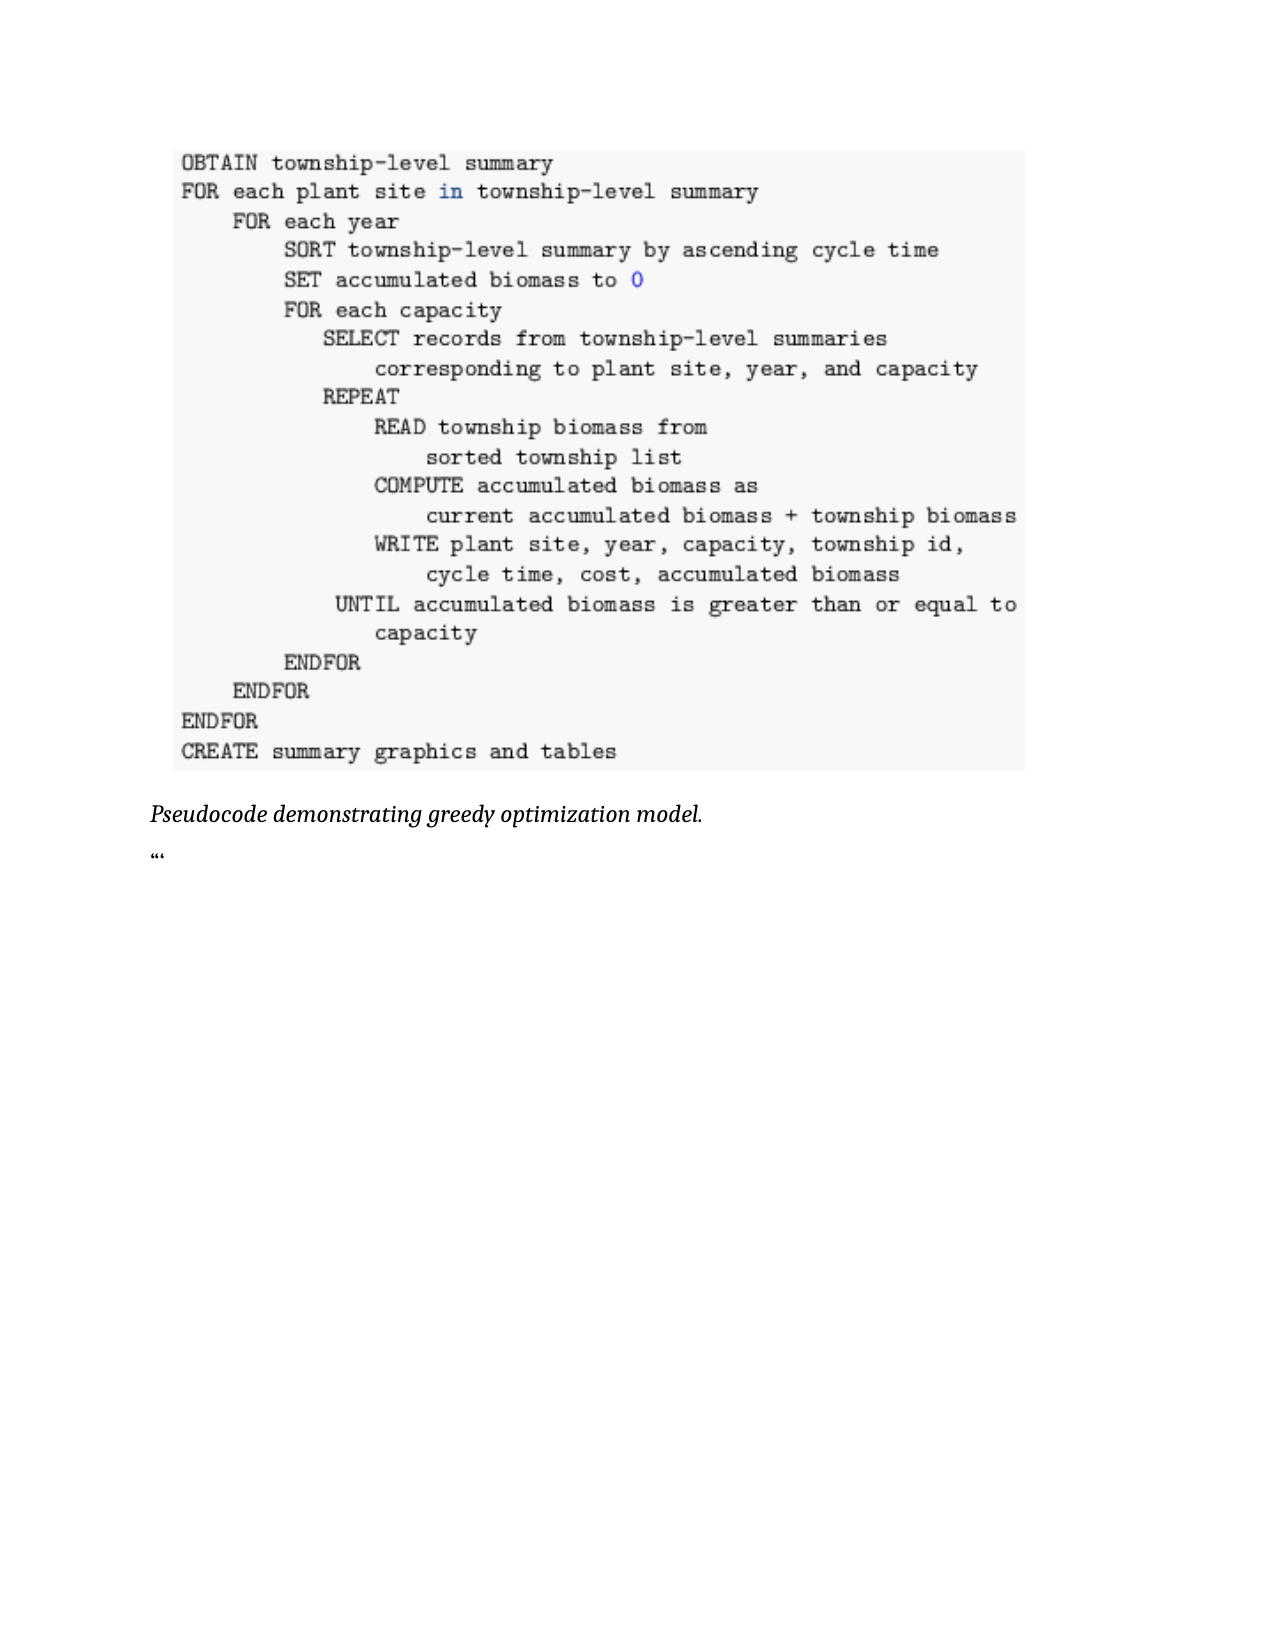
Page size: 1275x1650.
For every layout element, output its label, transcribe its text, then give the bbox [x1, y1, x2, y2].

text “‘ [150, 848, 1125, 876]
text Pseudocode demonstrating greedy optimization model. [150, 800, 1125, 829]
picture [150, 150, 1025, 780]
